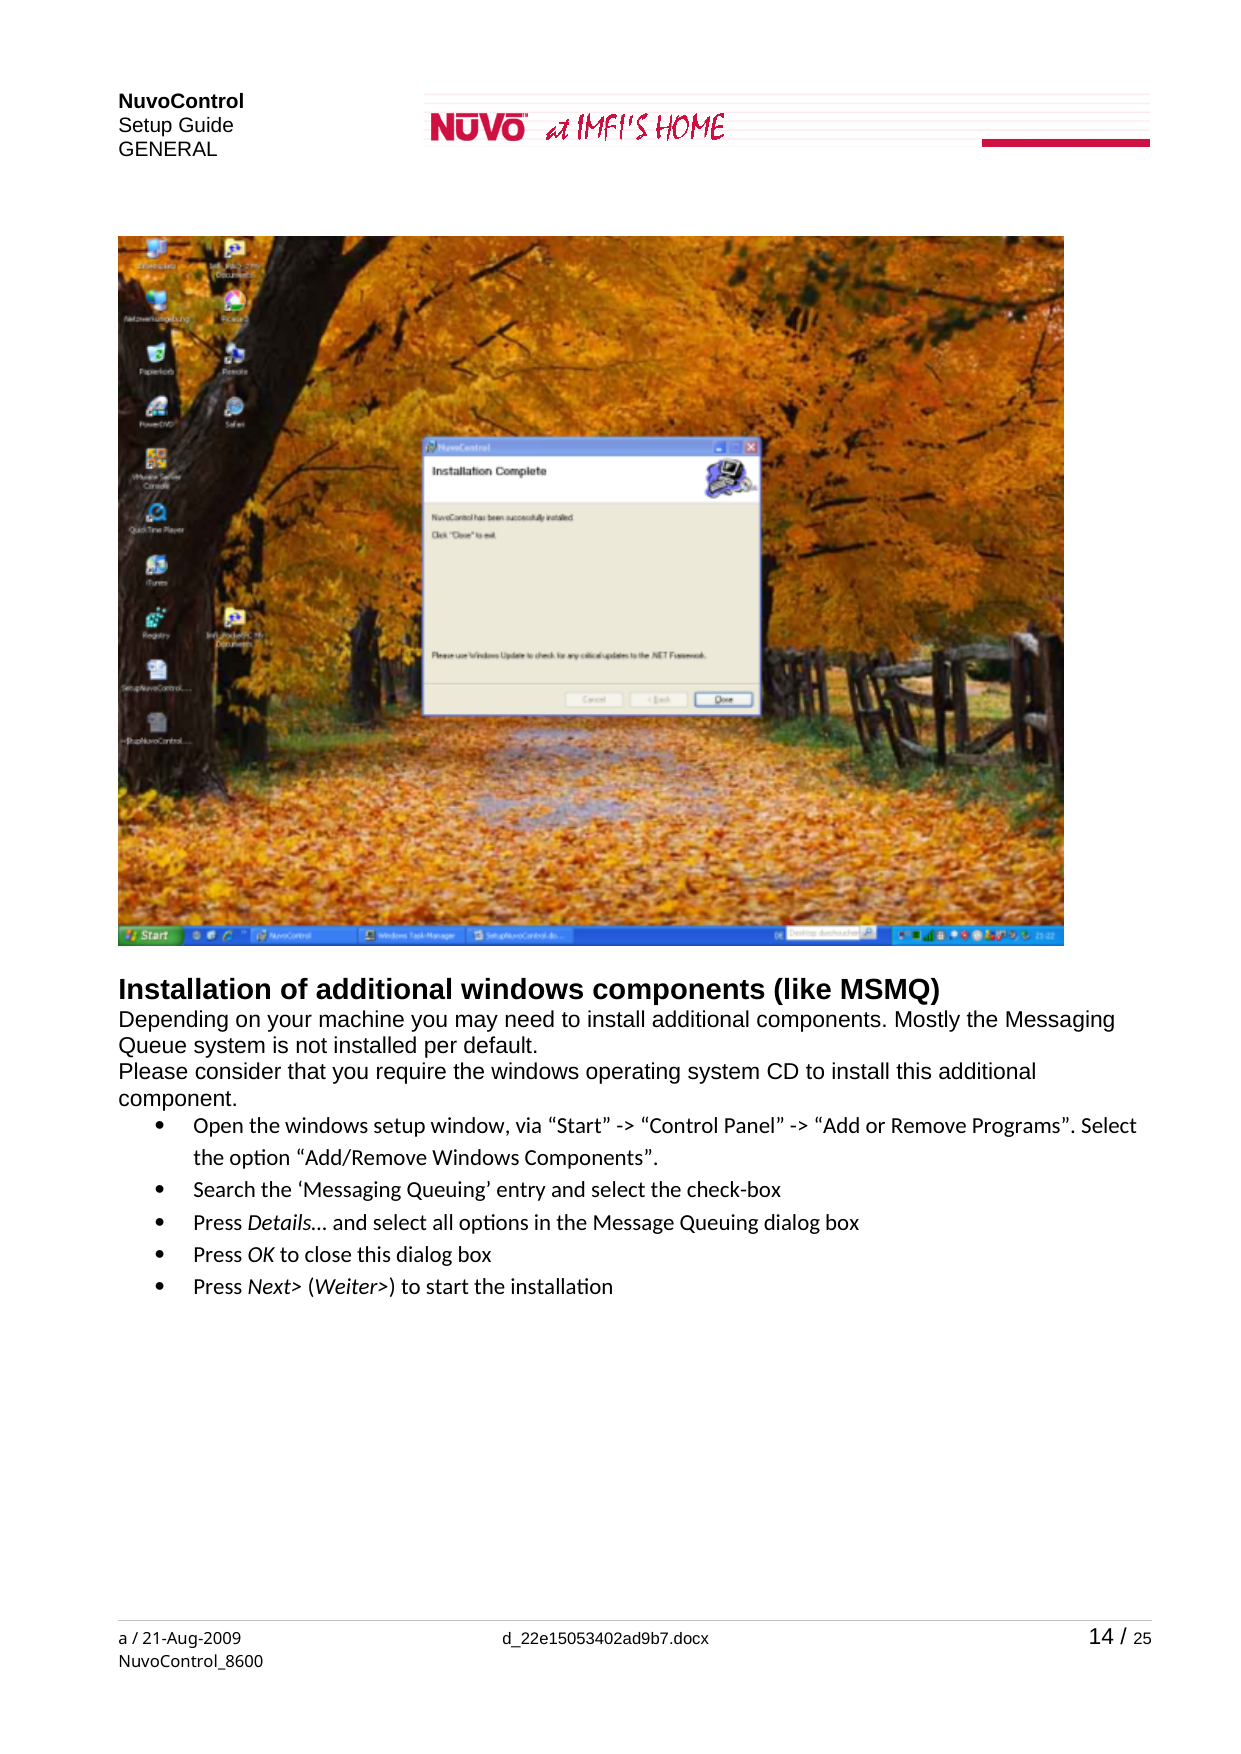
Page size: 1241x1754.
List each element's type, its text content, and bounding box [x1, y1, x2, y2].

list Open the windows setup window, via “Start” -> “Control Panel” -> “Add or Remove Programs”. Select the option “Add/Remove Windows Components”. [156, 1111, 1152, 1171]
list Press Next> (Weiter>) to start the installation [156, 1272, 1152, 1300]
list Press Details… and select all options in the Message Queuing dialog box [156, 1208, 1152, 1236]
text Installation of additional windows components (like MSMQ) [118, 972, 1152, 1006]
text Depending on your machine you may need to install additional components. Mostly the Messaging Queue system is not installed per default. Please consider that you require the windows operating system CD to install this additional component. [118, 1006, 1152, 1111]
picture [424, 88, 1150, 147]
picture [118, 236, 1064, 946]
list Search the ‘Messaging Queuing’ entry and select the check-box [156, 1175, 1152, 1203]
list Press OK to close this dialog box [156, 1240, 1152, 1268]
